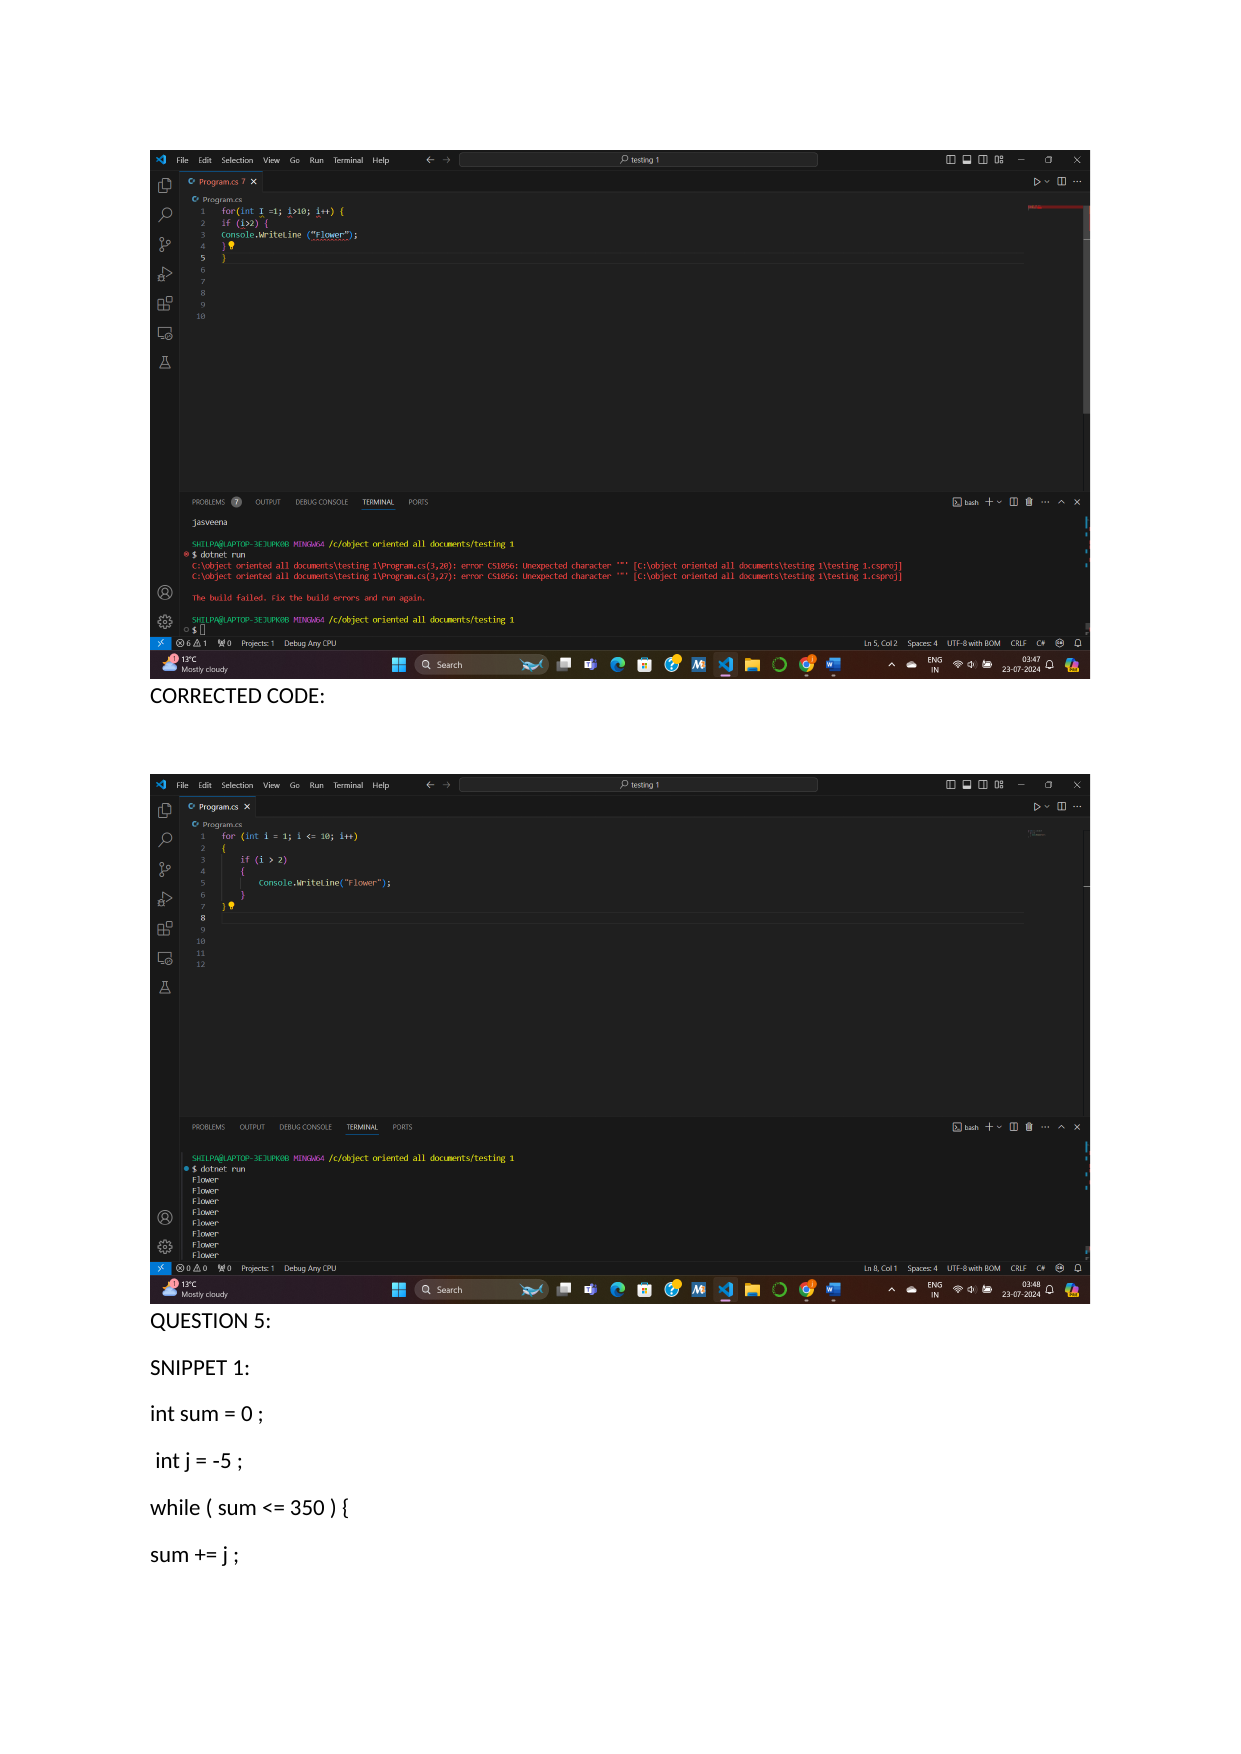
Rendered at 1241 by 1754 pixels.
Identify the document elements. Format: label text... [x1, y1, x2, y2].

text sum += j ; [150, 1540, 1090, 1568]
text CORRECTED CODE: [150, 679, 1090, 709]
text SNIPPET 1: [150, 1353, 1090, 1381]
picture [150, 774, 1091, 1304]
picture [150, 150, 1091, 679]
text int sum = 0 ; [150, 1399, 1090, 1428]
text while ( sum <= 350 ) { [150, 1493, 1090, 1521]
text QUESTION 5: [150, 1304, 1090, 1334]
text int j = ‐5 ; [150, 1446, 1090, 1474]
